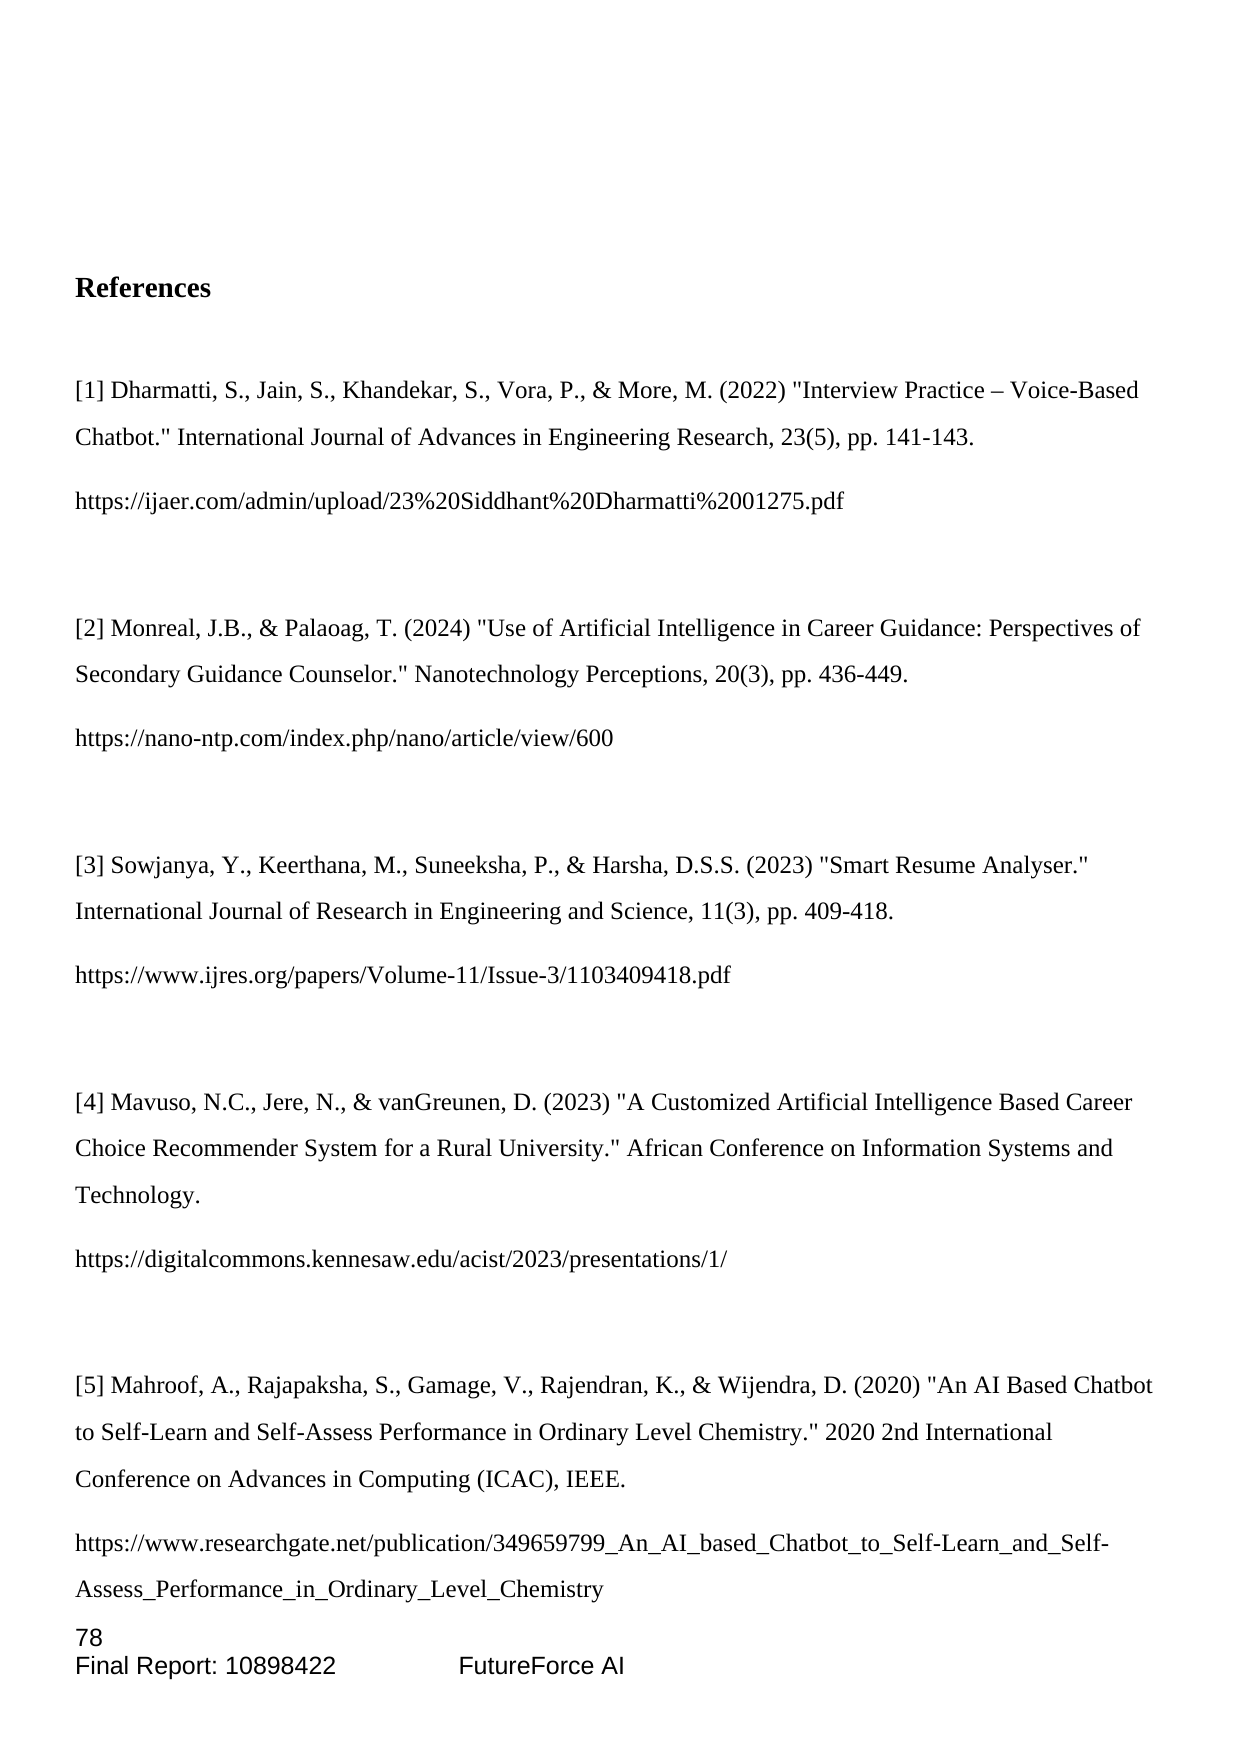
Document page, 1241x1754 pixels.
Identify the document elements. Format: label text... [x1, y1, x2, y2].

text [5] Mahroof, A., Rajapaksha, S., Gamage, V., Rajendran, K., & Wijendra, D. (2020) "An AI Based Chatbot to Self-Learn and Self-Assess Performance in Ordinary Level Chemistry." 2020 2nd International Conference on Advances in Computing (ICAC), IEEE. [75, 1371, 1165, 1493]
subtitle References [75, 270, 1165, 304]
text https://digitalcommons.kennesaw.edu/acist/2023/presentations/1/ [75, 1244, 1165, 1272]
text [3] Sowjanya, Y., Keerthana, M., Suneeksha, P., & Harsha, D.S.S. (2023) "Smart Resume Analyser." International Journal of Research in Engineering and Science, 11(3), pp. 409-418. [75, 850, 1165, 925]
text [1] Dharmatti, S., Jain, S., Khandekar, S., Vora, P., & More, M. (2022) "Interview Practice – Voice-Based Chatbot." International Journal of Advances in Engineering Research, 23(5), pp. 141-143. [75, 376, 1165, 451]
text https://www.ijres.org/papers/Volume-11/Issue-3/1103409418.pdf [75, 960, 1165, 989]
text [4] Mavuso, N.C., Jere, N., & vanGreunen, D. (2023) "A Customized Artificial Intelligence Based Career Choice Recommender System for a Rural University." African Conference on Information Systems and Technology. [75, 1087, 1165, 1209]
text [2] Monreal, J.B., & Palaoag, T. (2024) "Use of Artificial Intelligence in Career Guidance: Perspectives of Secondary Guidance Counselor." Nanotechnology Perceptions, 20(3), pp. 436-449. [75, 613, 1165, 688]
text https://ijaer.com/admin/upload/23%20Siddhant%20Dharmatti%2001275.pdf [75, 486, 1165, 514]
text https://nano-ntp.com/index.php/nano/article/view/600 [75, 723, 1165, 752]
text https://www.researchgate.net/publication/349659799_An_AI_based_Chatbot_to_Self-Learn_and_Self-Assess_Performance_in_Ordinary_Level_Chemistry [75, 1528, 1165, 1603]
